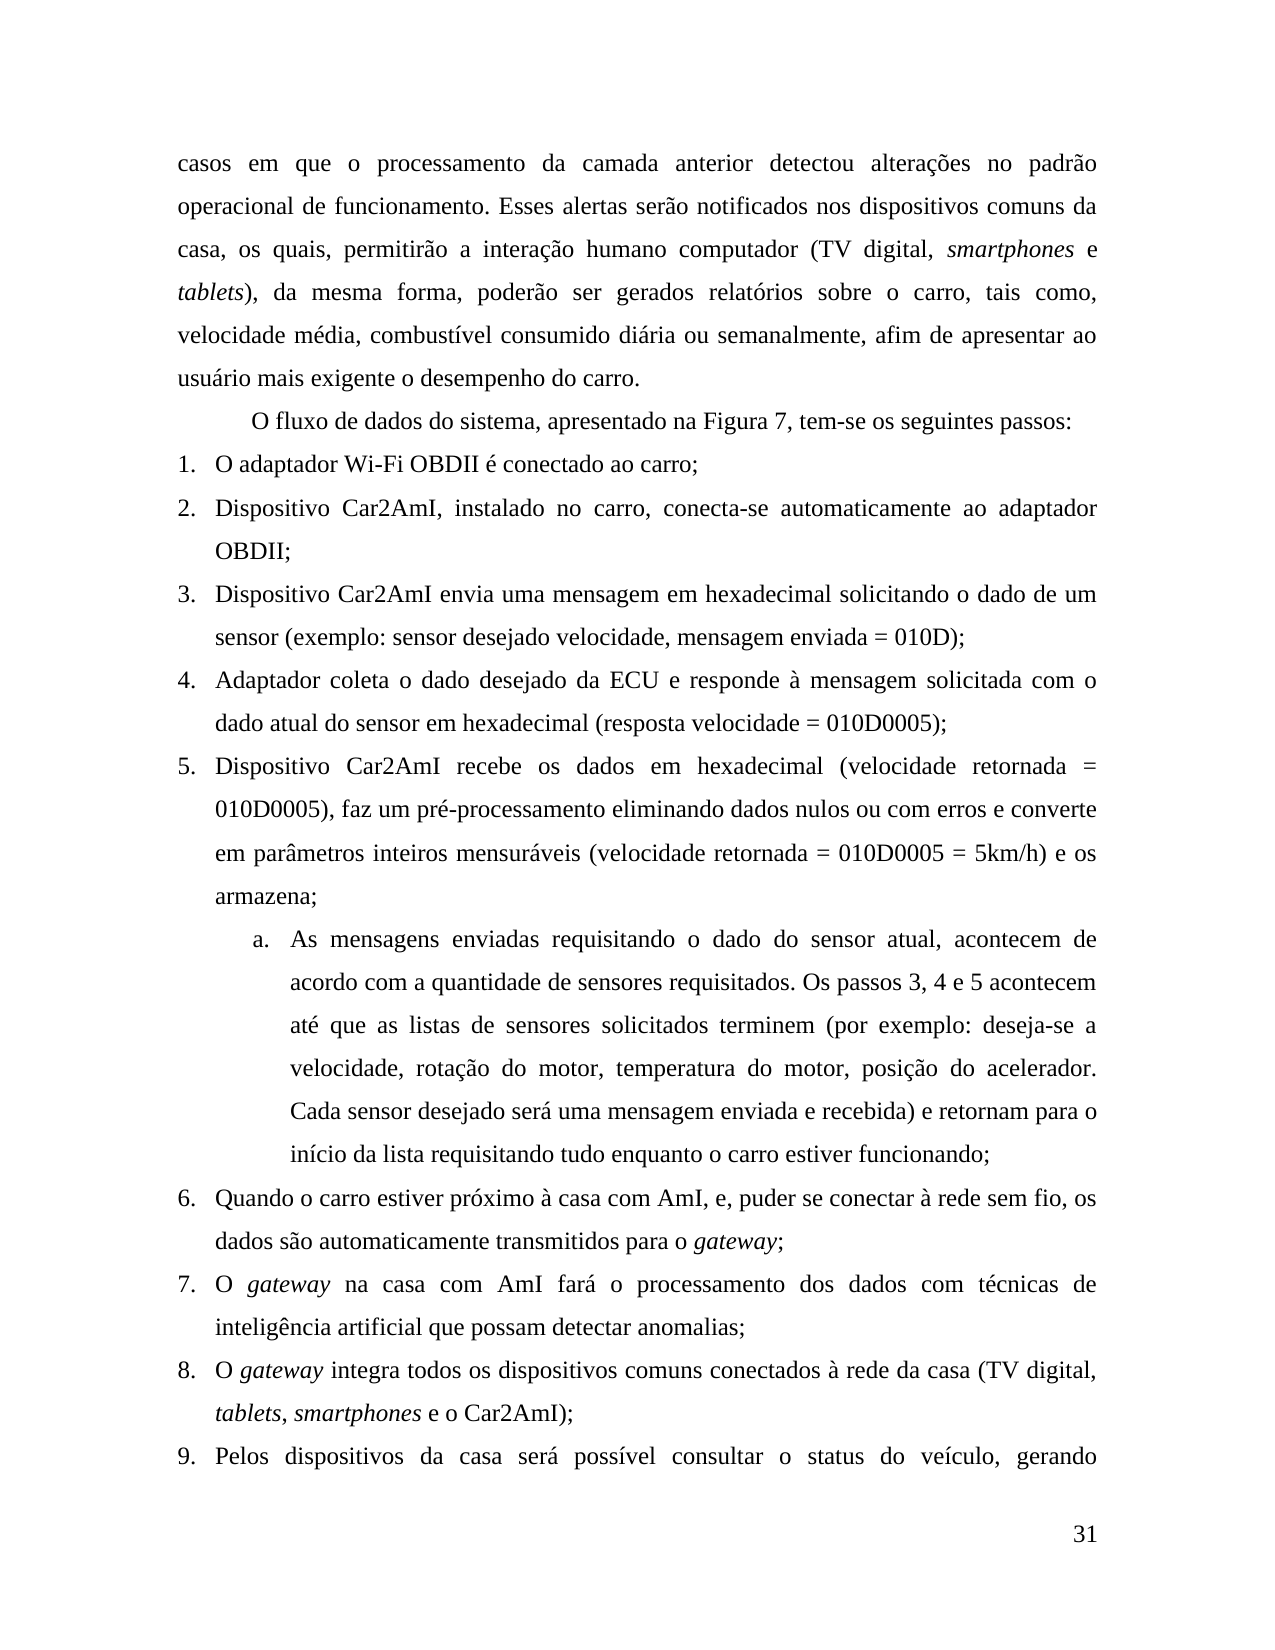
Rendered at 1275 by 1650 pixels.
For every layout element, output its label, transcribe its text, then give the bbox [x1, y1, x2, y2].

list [177, 1441, 1098, 1470]
list Adaptador coleta o dado desejado da ECU e responde à mensagem solicitada com o dado atual do sensor em hexadecimal (resposta velocidade = 010D0005); [177, 665, 1098, 737]
list O adaptador Wi-Fi OBDII é conectado ao carro; [177, 449, 1098, 478]
list Dispositivo Car2AmI envia uma mensagem em hexadecimal solicitando o dado de um sensor (exemplo: sensor desejado velocidade, mensagem enviada = 010D); [177, 579, 1098, 651]
list Dispositivo Car2AmI recebe os dados em hexadecimal (velocidade retornada = 010D0005), faz um pré-processamento eliminando dados nulos ou com erros e converte em parâmetros inteiros mensuráveis (velocidade retornada = 010D0005 = 5km/h) e os armazena; [177, 751, 1098, 909]
list Quando o carro estiver próximo à casa com AmI, e, puder se conectar à rede sem fio, os dados são automaticamente transmitidos para o gateway; [177, 1183, 1098, 1254]
list O gateway integra todos os dispositivos comuns conectados à rede da casa (TV digital, tablets, smartphones e o Car2AmI); [177, 1355, 1098, 1427]
text O fluxo de dados do sistema, apresentado na Figura 7, tem-se os seguintes passos: [177, 406, 1098, 435]
list O gateway na casa com AmI fará o processamento dos dados com técnicas de inteligência artificial que possam detectar anomalias; [177, 1269, 1098, 1341]
list As mensagens enviadas requisitando o dado do sensor atual, acontecem de acordo com a quantidade de sensores requisitados. Os passos 3, 4 e 5 acontecem até que as listas de sensores solicitados terminem (por exemplo: deseja-se a velocidade, rotação do motor, temperatura do motor, posição do acelerador. Cada sensor desejado será uma mensagem enviada e recebida) e retornam para o início da lista requisitando tudo enquanto o carro estiver funcionando; [252, 924, 1098, 1168]
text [177, 148, 1098, 392]
list Dispositivo Car2AmI, instalado no carro, conecta-se automaticamente ao adaptador OBDII; [177, 493, 1098, 564]
